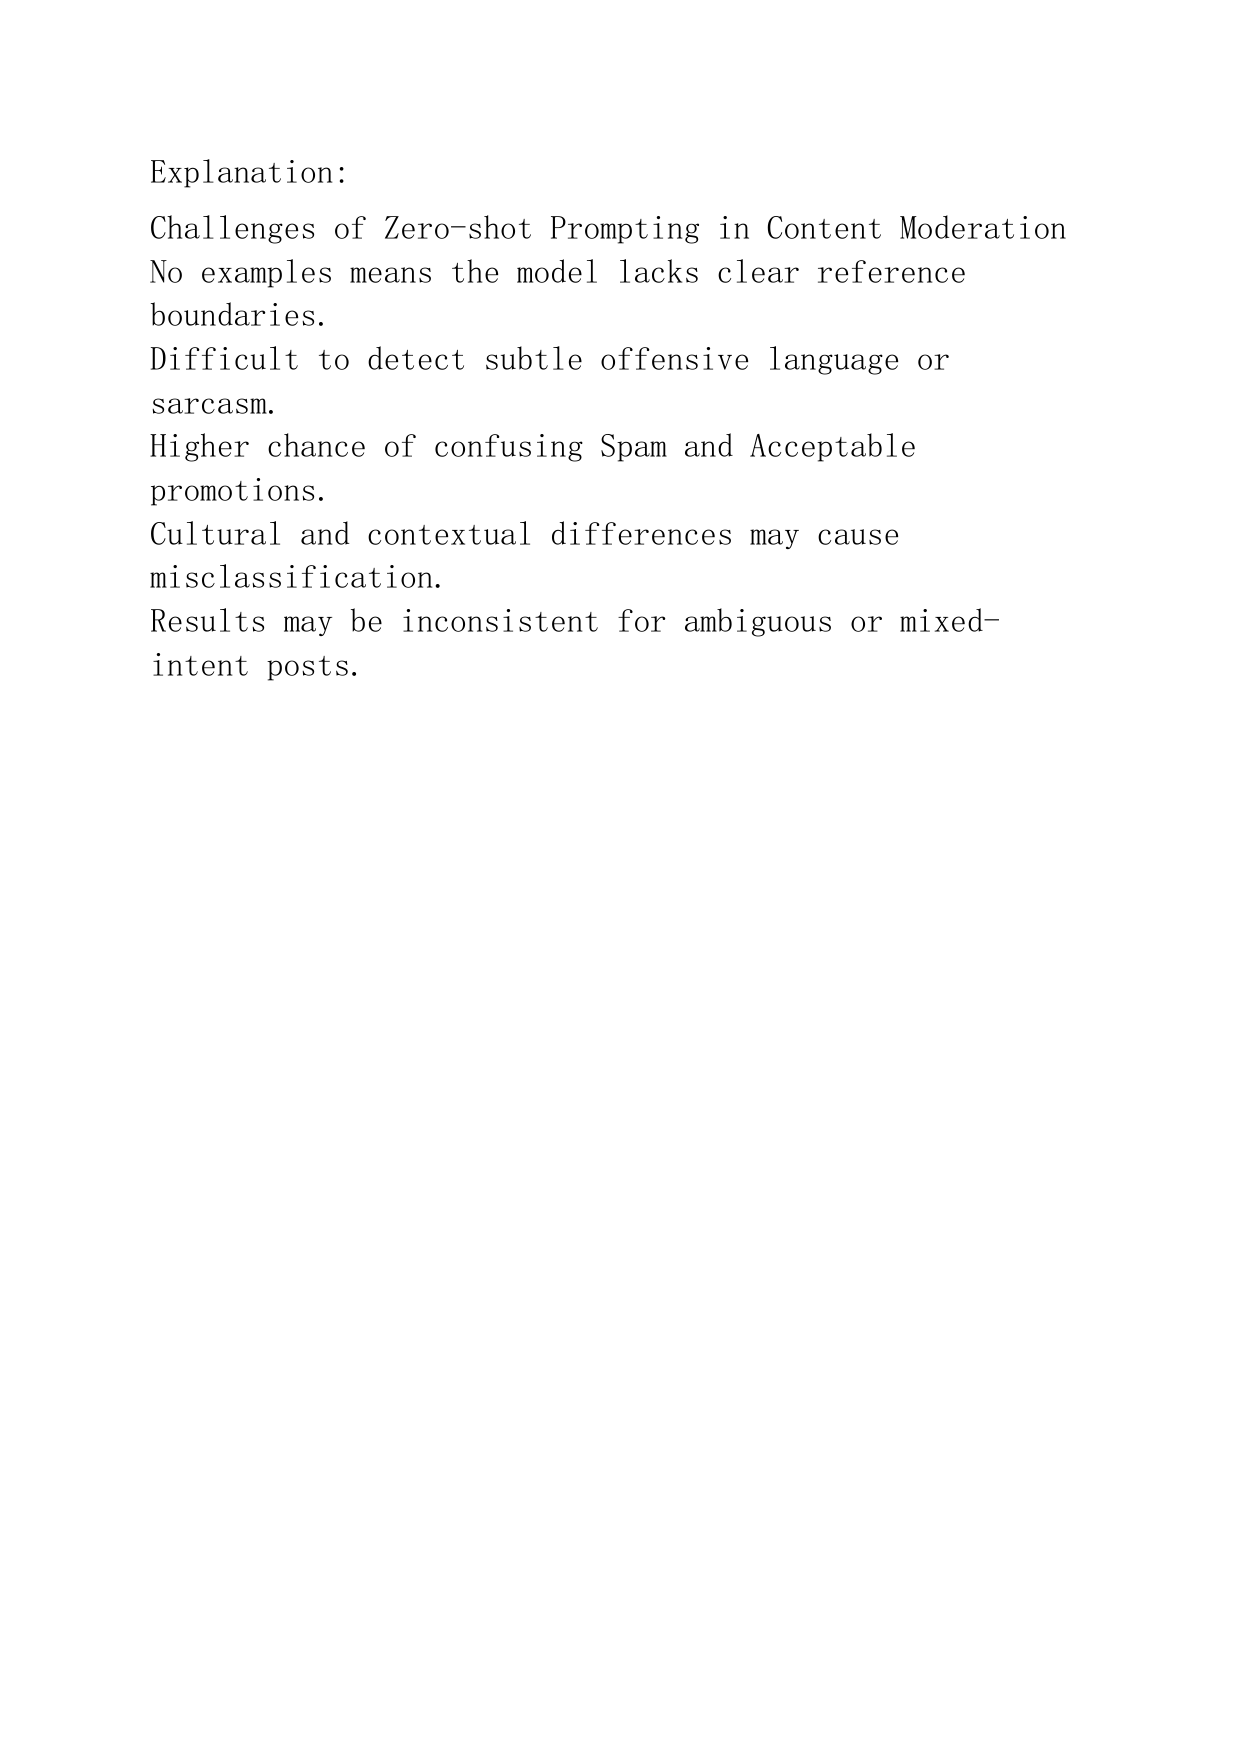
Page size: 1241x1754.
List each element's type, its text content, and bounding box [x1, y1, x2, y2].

text Higher chance of confusing Spam and Acceptable promotions. [150, 424, 1090, 506]
subtitle Explanation: [150, 150, 1090, 188]
text Challenges of Zero-shot Prompting in Content Moderation [150, 206, 1090, 244]
text No examples means the model lacks clear reference boundaries. [150, 250, 1090, 331]
text Cultural and contextual differences may cause misclassification. [150, 512, 1090, 593]
text Results may be inconsistent for ambiguous or mixed-intent posts. [150, 599, 1090, 681]
text Difficult to detect subtle offensive language or sarcasm. [150, 337, 1090, 419]
